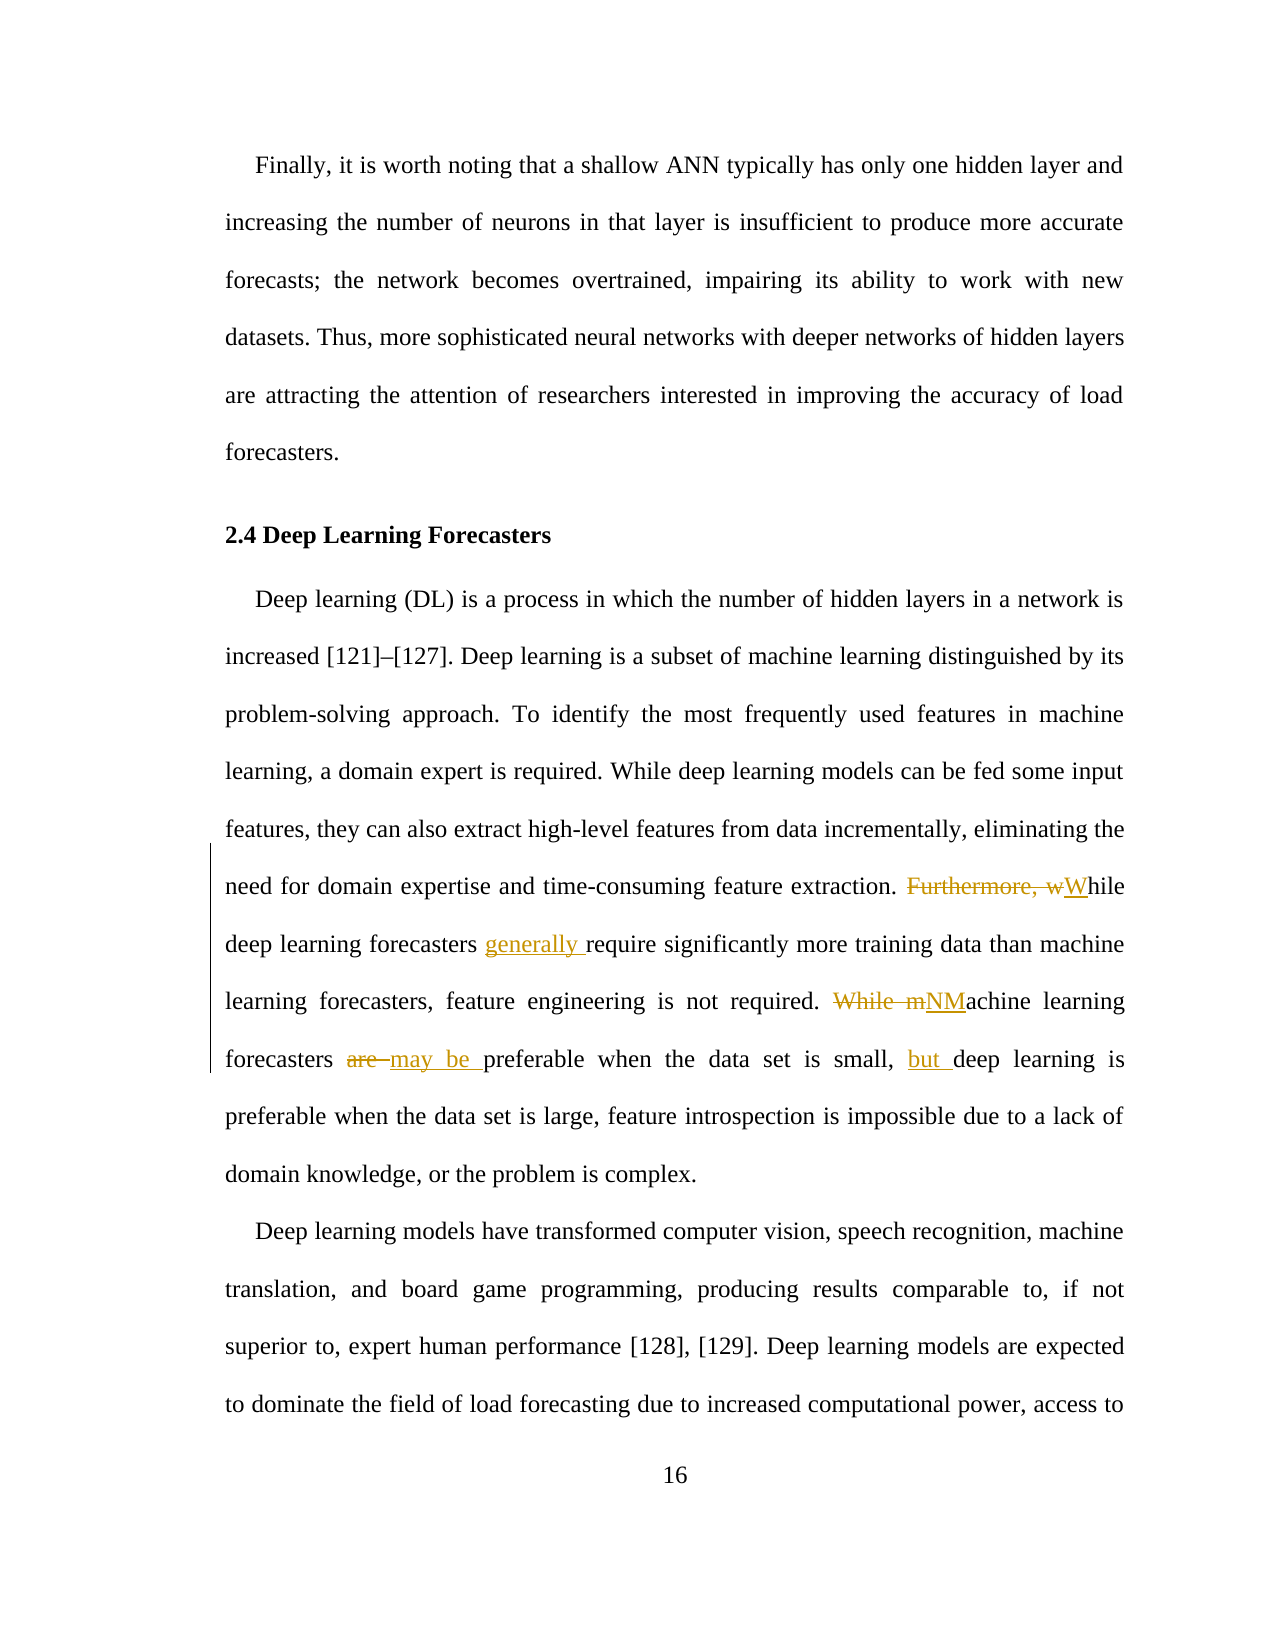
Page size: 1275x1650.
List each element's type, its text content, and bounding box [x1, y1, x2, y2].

text Deep learning (DL) is a process in which the number of hidden layers in a network is increased [121]–[127]. Deep learning is a subset of machine learning distinguished by its problem-solving approach. To identify the most frequently used features in machine learning, a domain expert is required. While deep learning models can be fed some input features, they can also extract high-level features from data incrementally, eliminating the need for domain expertise and time-consuming feature extraction. hile deep learning forecasters require significantly more training data than machine learning forecasters, feature engineering is not required. achine learning forecasters preferable when the data set is small, deep learning is preferable when the data set is large, feature introspection is impossible due to a lack of domain knowledge, or the problem is complex. [225, 584, 1125, 1187]
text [225, 1216, 1125, 1417]
subtitle 2.4 Deep Learning Forecasters [225, 520, 1125, 549]
text Finally, it is worth noting that a shallow ANN typically has only one hidden layer and increasing the number of neurons in that layer is insufficient to produce more accurate forecasts; the network becomes overtrained, impairing its ability to work with new datasets. Thus, more sophisticated neural networks with deeper networks of hidden layers are attracting the attention of researchers interested in improving the accuracy of load forecasters. [225, 150, 1125, 466]
